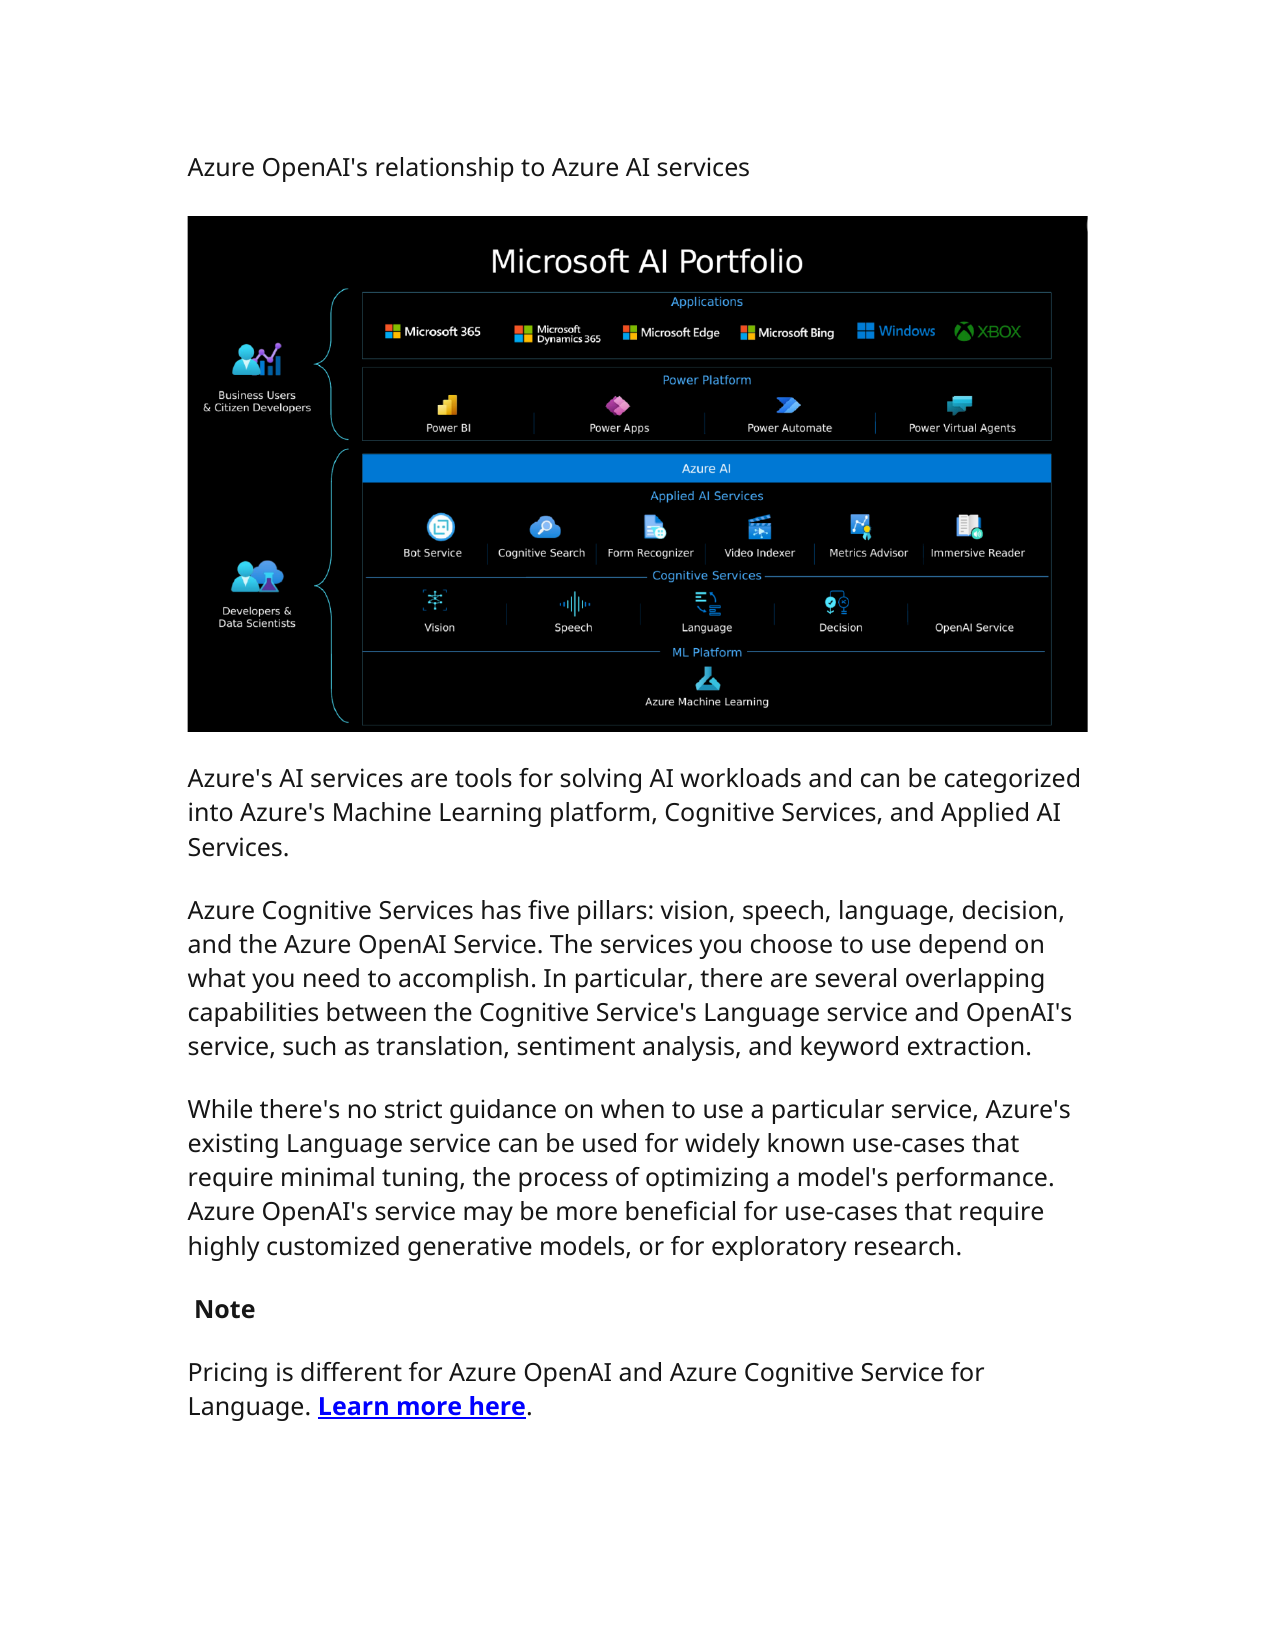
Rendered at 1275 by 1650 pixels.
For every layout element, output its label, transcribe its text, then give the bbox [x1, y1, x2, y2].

picture [187, 216, 1088, 732]
title Note [187, 1291, 1087, 1325]
text Azure's AI services are tools for solving AI workloads and can be categorized into Azure's Machine Learning platform, Cognitive Services, and Applied AI Services. [187, 761, 1087, 863]
subtitle Azure OpenAI's relationship to Azure AI services [187, 150, 1087, 184]
text Pricing is different for Azure OpenAI and Azure Cognitive Service for Language. Learn more here. [187, 1354, 1087, 1423]
text Azure Cognitive Services has five pillars: vision, speech, language, decision, and the Azure OpenAI Service. The services you choose to use depend on what you need to accomplish. In particular, there are several overlapping capabilities between the Cognitive Service's Language service and OpenAI's service, such as translation, sentiment analysis, and keyword extraction. [187, 892, 1087, 1063]
text While there's no strict guidance on when to use a particular service, Azure's existing Language service can be used for widely known use-cases that require minimal tuning, the process of optimizing a model's performance. Azure OpenAI's service may be more beneficial for use-cases that require highly customized generative models, or for exploratory research. [187, 1092, 1087, 1262]
